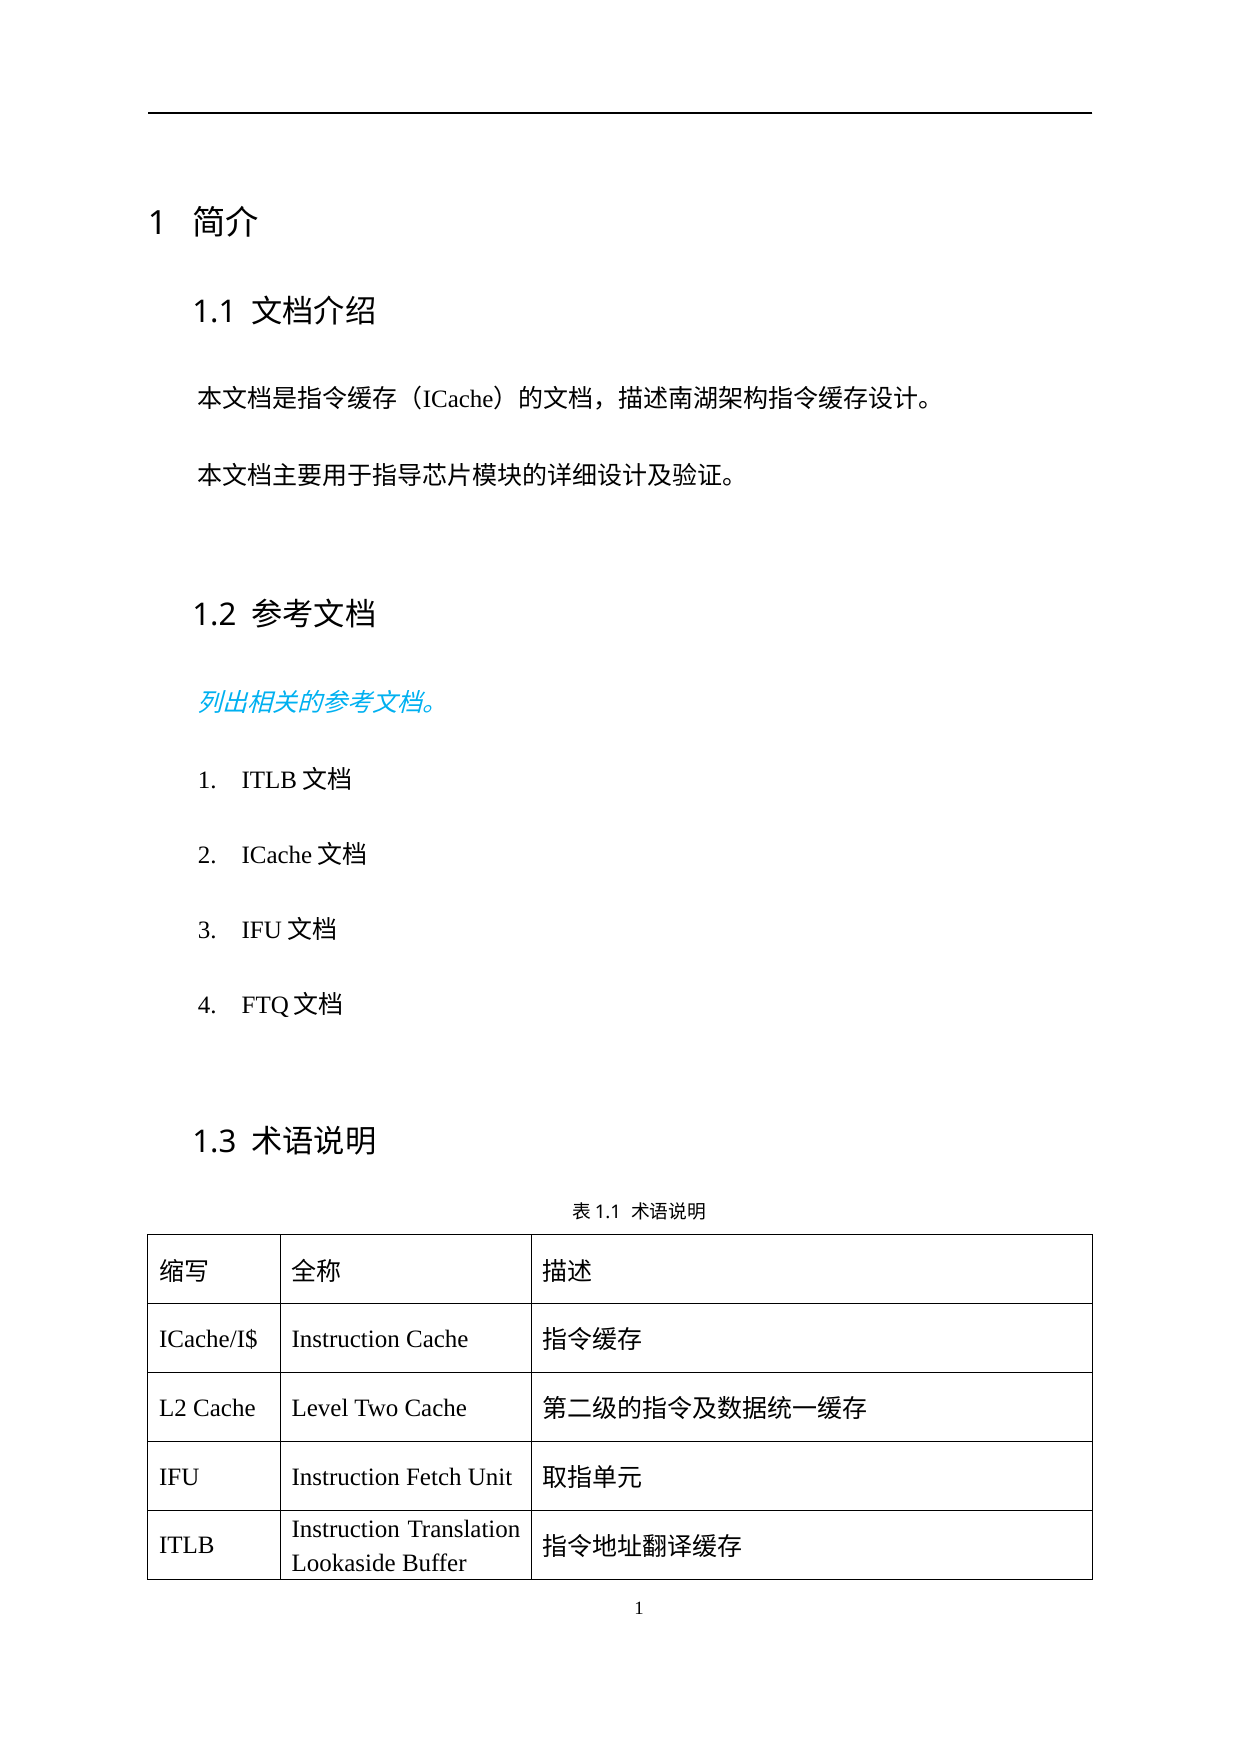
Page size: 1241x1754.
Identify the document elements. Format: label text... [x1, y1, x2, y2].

picture [258, 712, 271, 719]
table_cell IFU [148, 1449, 280, 1517]
text 表1.1 术语说明 [148, 1200, 1092, 1234]
picture [312, 700, 325, 719]
list IFU文档 [198, 900, 1092, 968]
picture [373, 709, 396, 719]
picture [224, 710, 246, 719]
picture [273, 707, 295, 719]
list ITLB文档 [198, 750, 1092, 818]
table_cell Instruction Fetch Unit [281, 1449, 531, 1517]
table_cell 指令缓存 [532, 1311, 1092, 1379]
text 本文档是指令缓存（ICache）的文档，描述南湖架构指令缓存设计。 [148, 369, 1092, 437]
picture [350, 708, 364, 712]
picture [358, 712, 368, 719]
text 简介 [148, 186, 1092, 254]
text 参考文档 [192, 585, 1092, 653]
table_header 描述 [532, 1242, 1092, 1310]
text 术语说明 [192, 1112, 1092, 1180]
table_cell Level Two Cache [281, 1380, 531, 1448]
table_header 缩写 [148, 1242, 280, 1310]
picture [406, 712, 421, 719]
picture [214, 701, 219, 713]
list ICache文档 [198, 825, 1092, 893]
table_cell 第二级的指令及数据统一缓存 [532, 1380, 1092, 1448]
table_cell ICache/I$ [148, 1311, 280, 1379]
picture [299, 708, 310, 718]
text 本文档主要用于指导芯片模块的详细设计及验证。 [148, 446, 1092, 514]
picture [199, 703, 214, 719]
table_cell Instruction Cache [281, 1311, 531, 1379]
picture [424, 712, 431, 719]
picture [215, 709, 222, 719]
picture [329, 710, 341, 715]
list FTQ文档 [198, 975, 1092, 1043]
text 文档介绍 [192, 281, 1092, 349]
table_cell L2 Cache [148, 1380, 280, 1448]
table_header 全称 [281, 1242, 531, 1310]
table_cell 取指单元 [532, 1449, 1092, 1517]
picture [391, 700, 400, 708]
picture [326, 713, 344, 719]
text 列出相关的参考文档。 [148, 673, 1092, 741]
